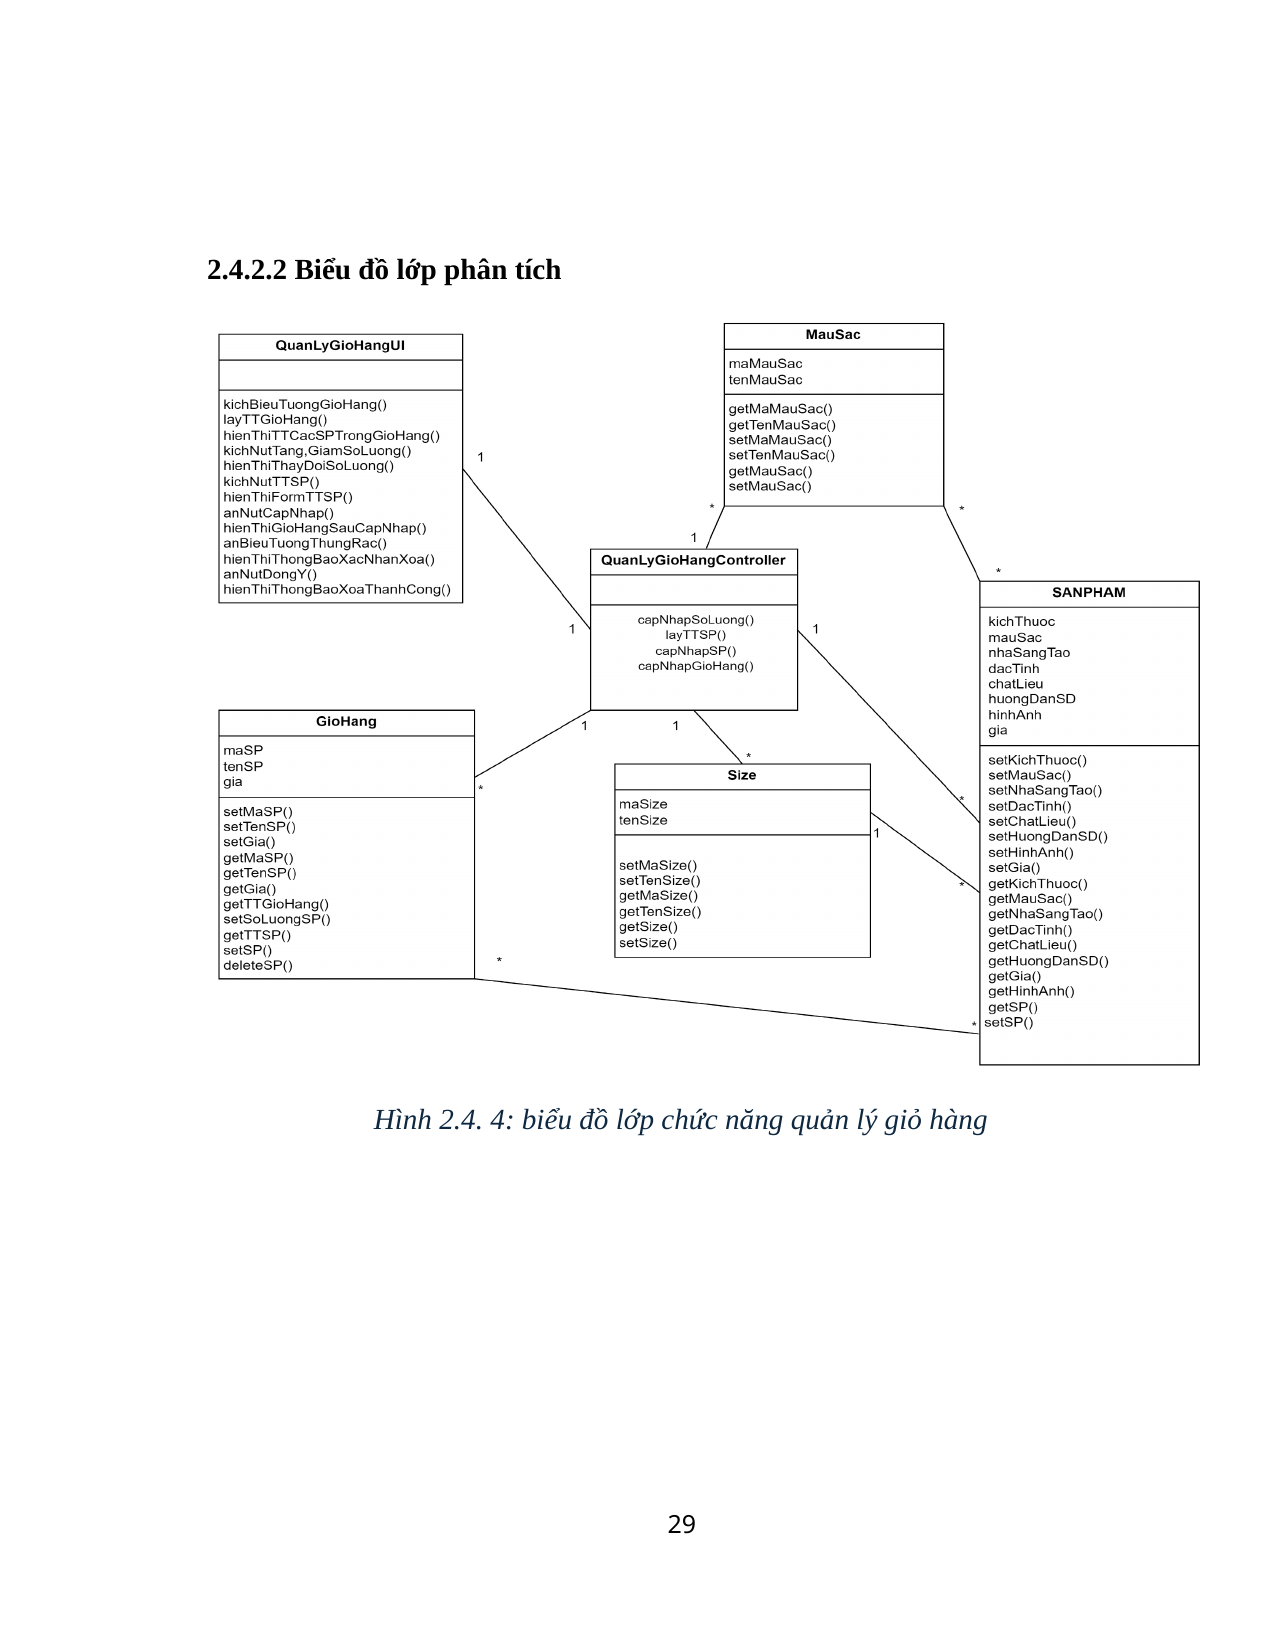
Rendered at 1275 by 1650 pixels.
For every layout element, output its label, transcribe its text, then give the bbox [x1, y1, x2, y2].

picture [206, 312, 1213, 1076]
text 2.4.2.2 Biểu đồ lớp phân tích [207, 252, 1157, 286]
text Hình 2.4. 4: biểu đồ lớp chức năng quản lý giỏ hàng [207, 1102, 1157, 1136]
